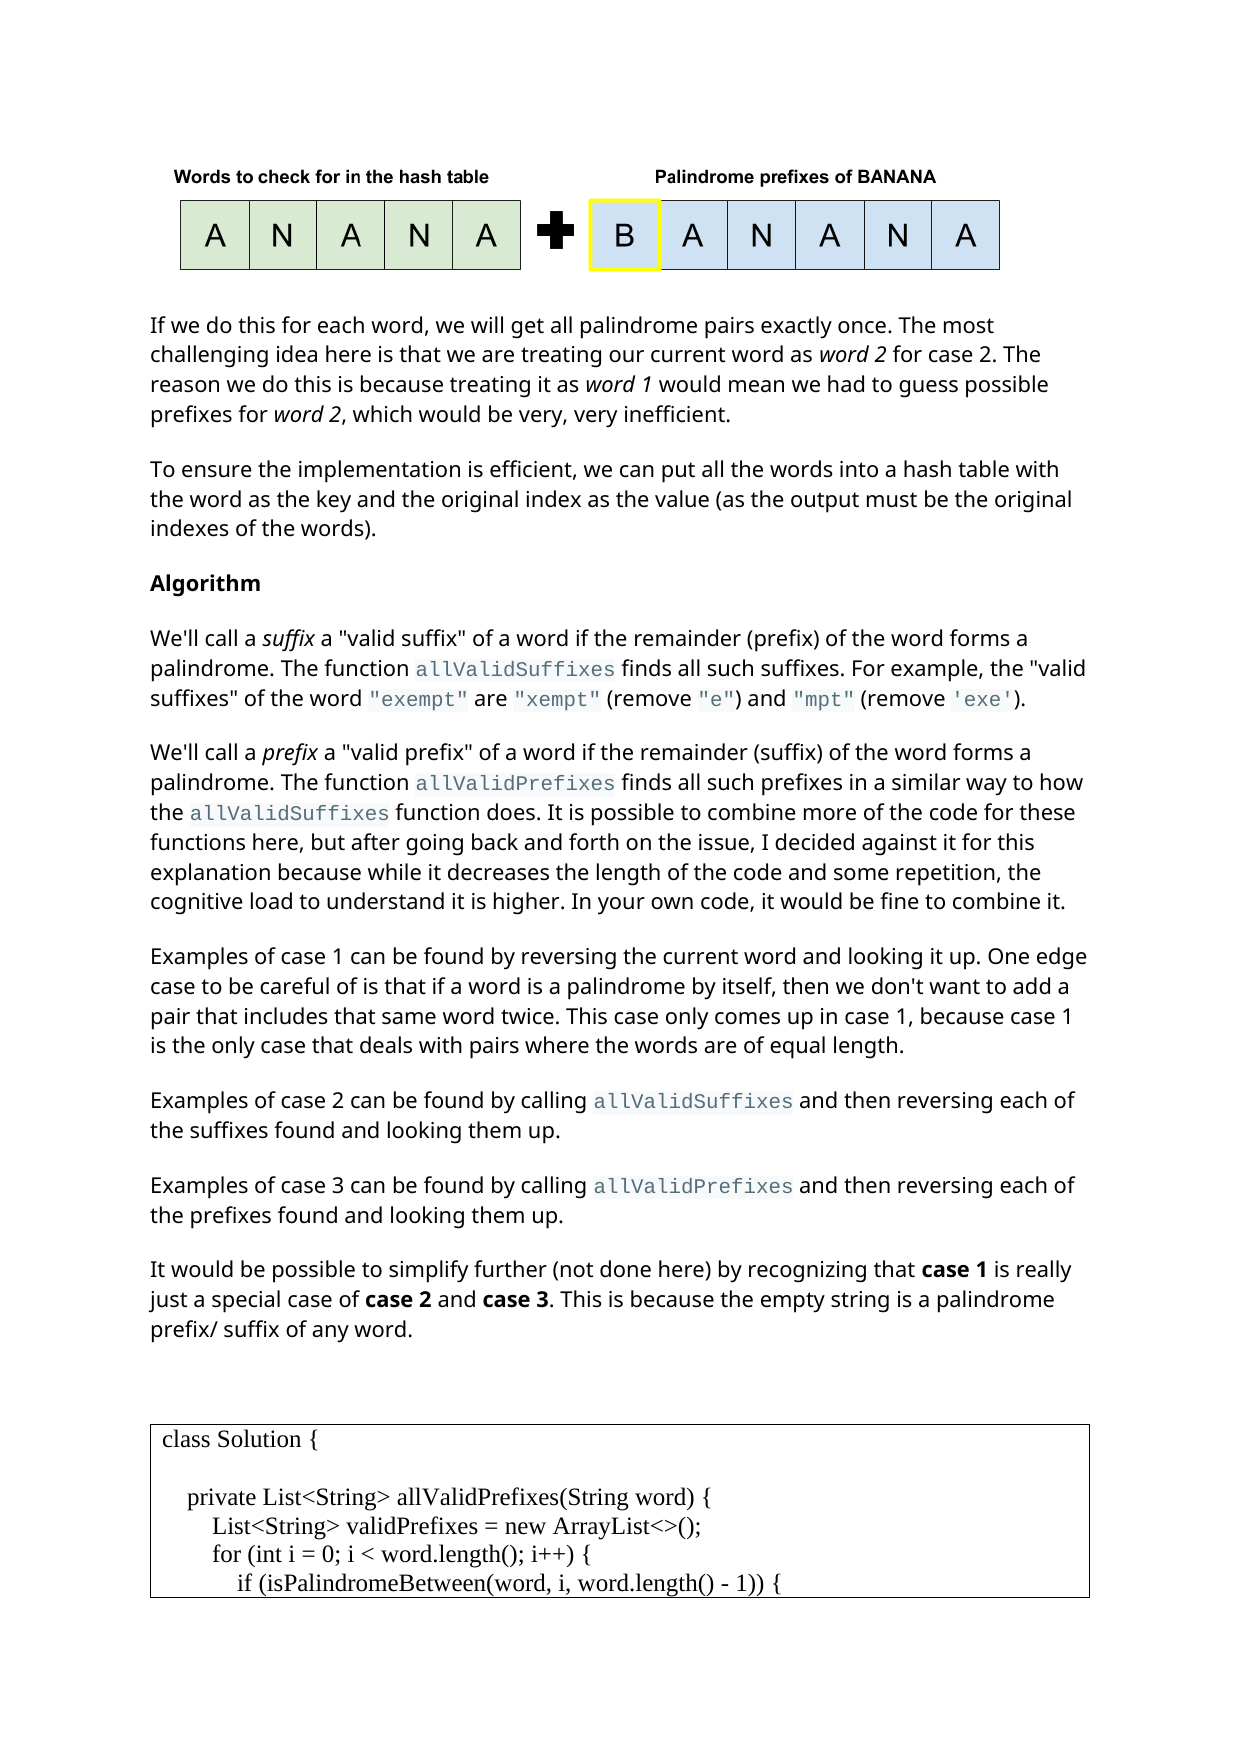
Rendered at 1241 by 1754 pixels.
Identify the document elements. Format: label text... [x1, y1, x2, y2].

text We'll call a suffix a "valid suffix" of a word if the remainder (prefix) of the word forms a palindrome. The function allValidSuffixes finds all such suffixes. For example, the "valid suffixes" of the word "exempt" are "xempt" (remove "e") and "mpt" (remove 'exe'). [150, 623, 1090, 712]
text It would be possible to simplify further (not done here) by recognizing that case 1 is really just a special case of case 2 and case 3. This is because the empty string is a palindrome prefix/ suffix of any word. [150, 1254, 1090, 1344]
text Examples of case 1 can be found by reversing the current word and looking it up. One edge case to be careful of is that if a word is a palindrome by itself, then we don't want to add a pair that includes that same word twice. This case only comes up in case 1, because case 1 is the only case that deals with pairs where the words are of equal length. [150, 941, 1090, 1060]
picture [150, 150, 1091, 285]
text Algorithm [150, 568, 1090, 598]
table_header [151, 1425, 1089, 1597]
text If we do this for each word, we will get all palindrome pairs exactly once. The most challenging idea here is that we are treating our current word as word 2 for case 2. The reason we do this is because treating it as word 1 would mean we had to guess possible prefixes for word 2, which would be very, very inefficient. [150, 309, 1090, 429]
text To ensure the implementation is efficient, we can put all the words into a hash table with the word as the key and the original index as the value (as the output must be the original indexes of the words). [150, 454, 1090, 543]
text Examples of case 2 can be found by calling allValidSuffixes and then reversing each of the suffixes found and looking them up. [150, 1085, 1090, 1145]
text Examples of case 3 can be found by calling allValidPrefixes and then reversing each of the prefixes found and looking them up. [150, 1170, 1090, 1229]
text We'll call a prefix a "valid prefix" of a word if the remainder (suffix) of the word forms a palindrome. The function allValidPrefixes finds all such prefixes in a similar way to how the allValidSuffixes function does. It is possible to combine more of the code for these functions here, but after going back and forth on the issue, I decided against it for this explanation because while it decreases the length of the code and some repetition, the cognitive load to understand it is higher. In your own code, it would be fine to combine it. [150, 737, 1090, 916]
